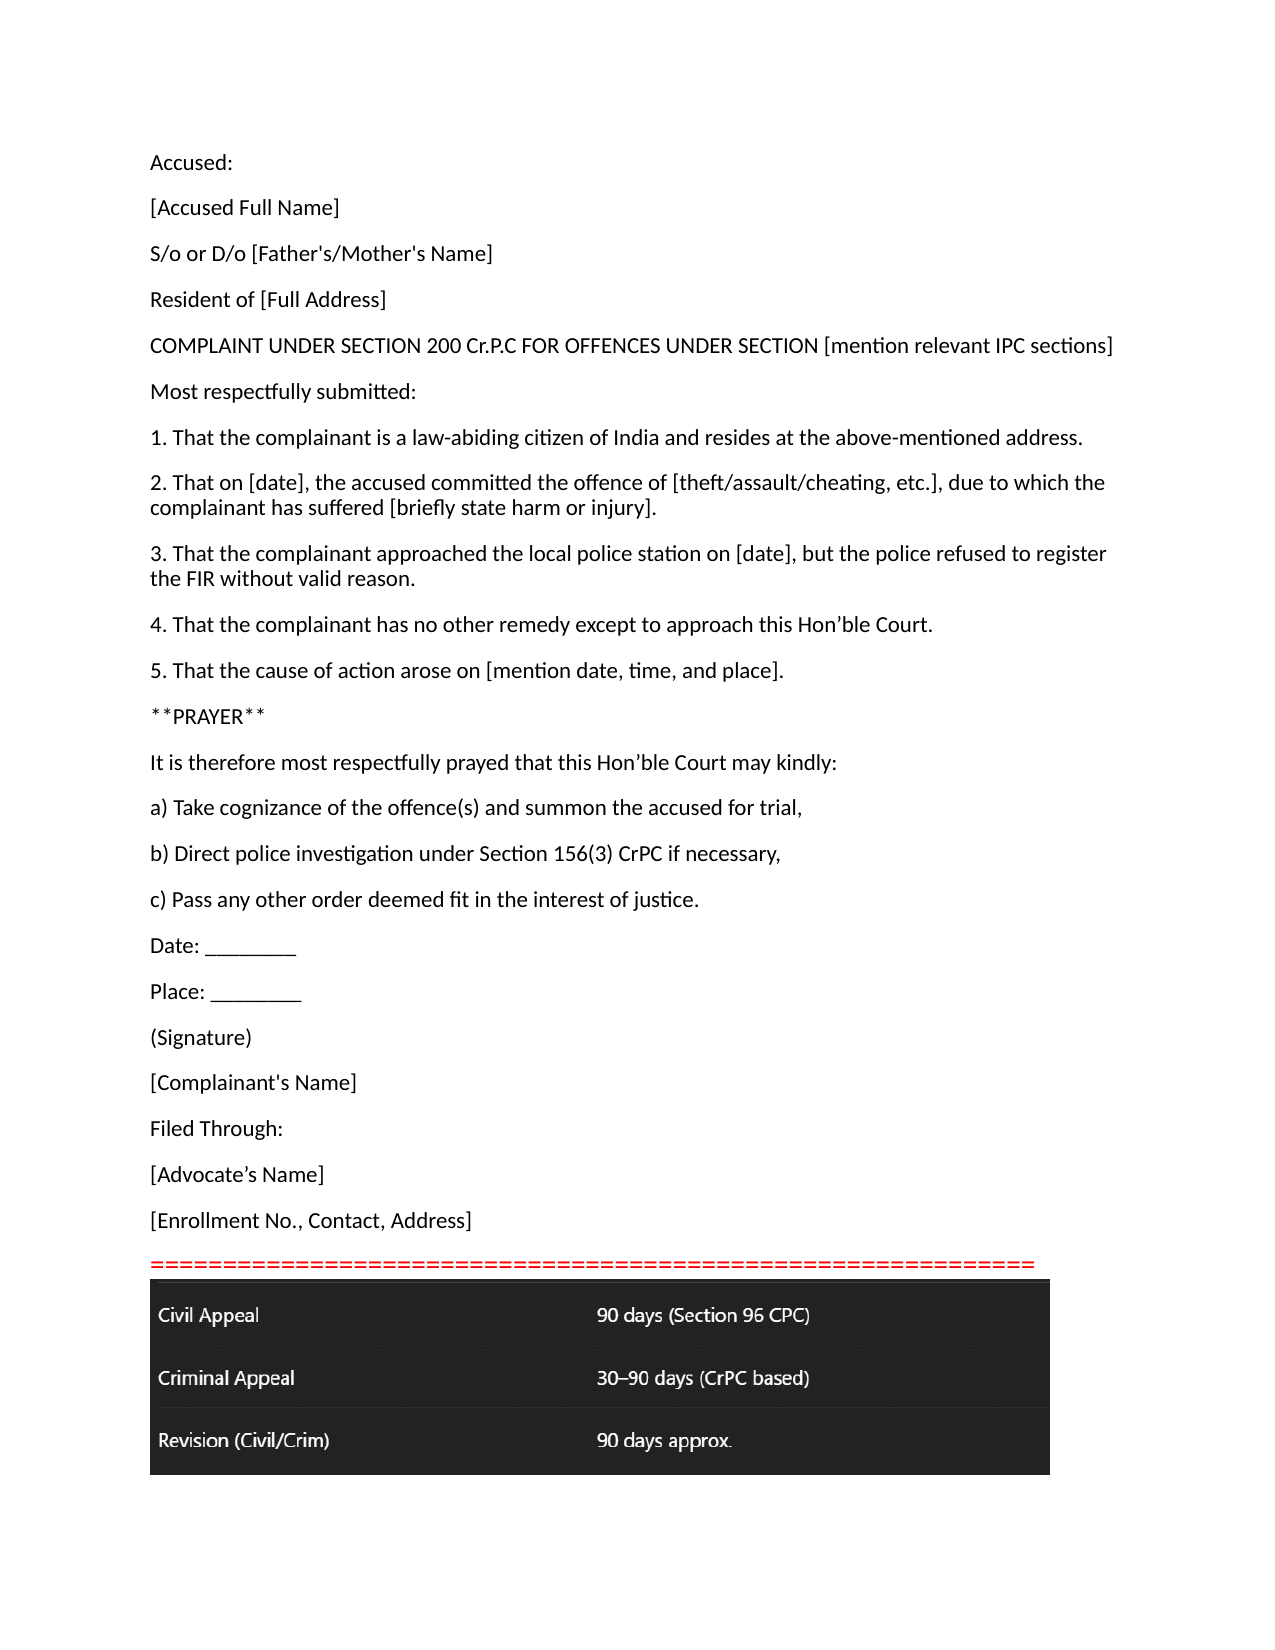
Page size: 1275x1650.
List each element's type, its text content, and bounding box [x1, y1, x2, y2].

text 5. That the cause of action arose on [mention date, time, and place]. [150, 658, 1125, 683]
text Place: ________ [150, 979, 1125, 1004]
text 4. That the complainant has no other remedy except to approach this Hon’ble Court. [150, 612, 1125, 637]
text S/o or D/o [Father's/Mother's Name] [150, 242, 1125, 267]
text Most respectfully submitted: [150, 379, 1125, 404]
text c) Pass any other order deemed fit in the interest of justice. [150, 887, 1125, 912]
text It is therefore most respectfully prayed that this Hon’ble Court may kindly: [150, 750, 1125, 775]
text [Advocate’s Name] [150, 1162, 1125, 1187]
text 3. That the complainant approached the local police station on [date], but the police refused to register the FIR without valid reason. [150, 542, 1125, 592]
text (Signature) [150, 1025, 1125, 1050]
text [Accused Full Name] [150, 196, 1125, 221]
text [Complainant's Name] [150, 1071, 1125, 1096]
text a) Take cognizance of the offence(s) and summon the accused for trial, [150, 796, 1125, 821]
text Filed Through: [150, 1117, 1125, 1142]
text COMPLAINT UNDER SECTION 200 Cr.P.C FOR OFFENCES UNDER SECTION [mention relevant IPC sections] [150, 333, 1125, 358]
text 1. That the complainant is a law-abiding citizen of India and resides at the above-mentioned address. [150, 425, 1125, 450]
text **PRAYER** [150, 704, 1125, 729]
text Accused: [150, 150, 1125, 175]
text b) Direct police investigation under Section 156(3) CrPC if necessary, [150, 842, 1125, 867]
text [Enrollment No., Contact, Address] [150, 1208, 1125, 1233]
text Date: ________ [150, 933, 1125, 958]
text 2. That on [date], the accused committed the offence of [theft/assault/cheating, etc.], due to which the complainant has suffered [briefly state harm or injury]. [150, 471, 1125, 521]
text ============================================================= [150, 1254, 1125, 1279]
text Resident of [Full Address] [150, 287, 1125, 312]
